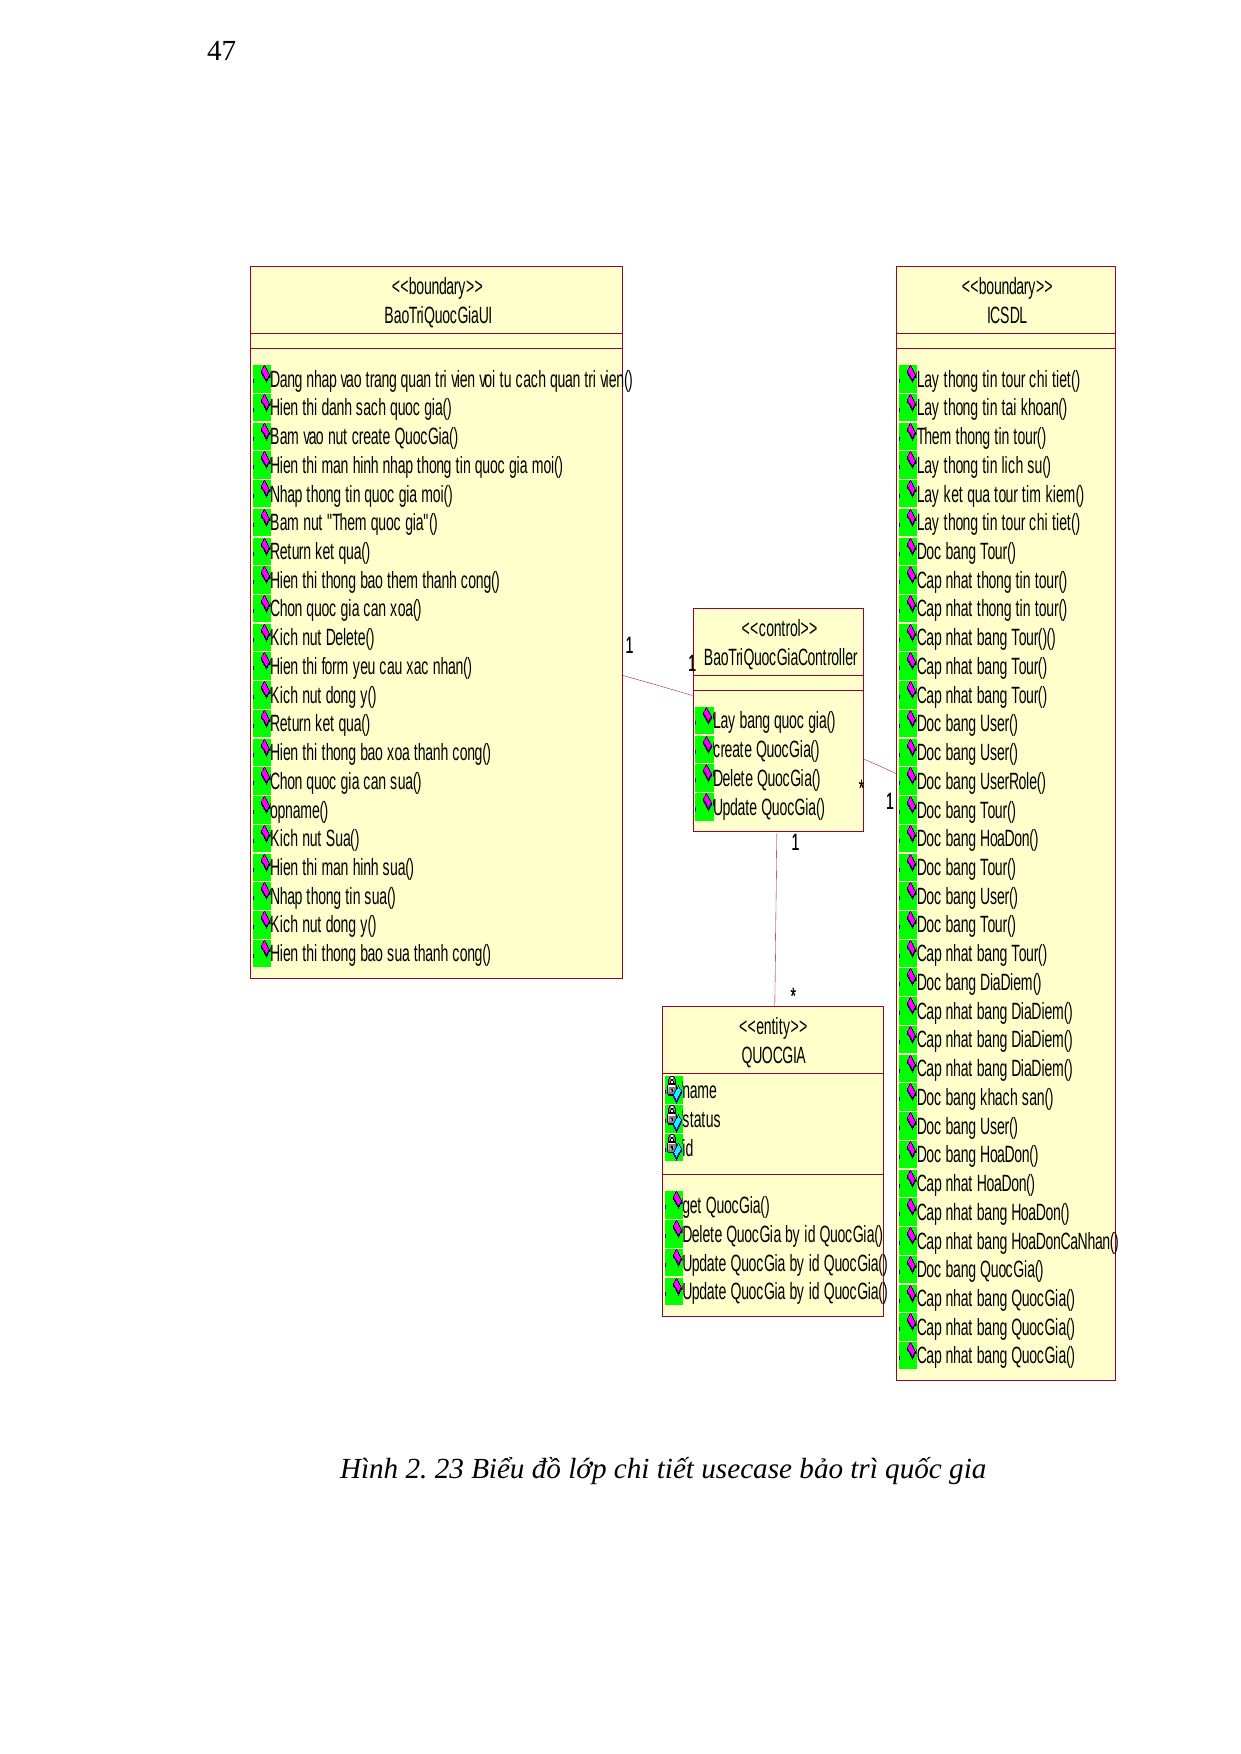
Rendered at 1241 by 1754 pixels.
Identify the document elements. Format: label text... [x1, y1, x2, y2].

text Hình 2. 23 Biểu đồ lớp chi tiết usecase bảo trì quốc gia [207, 1451, 1122, 1485]
